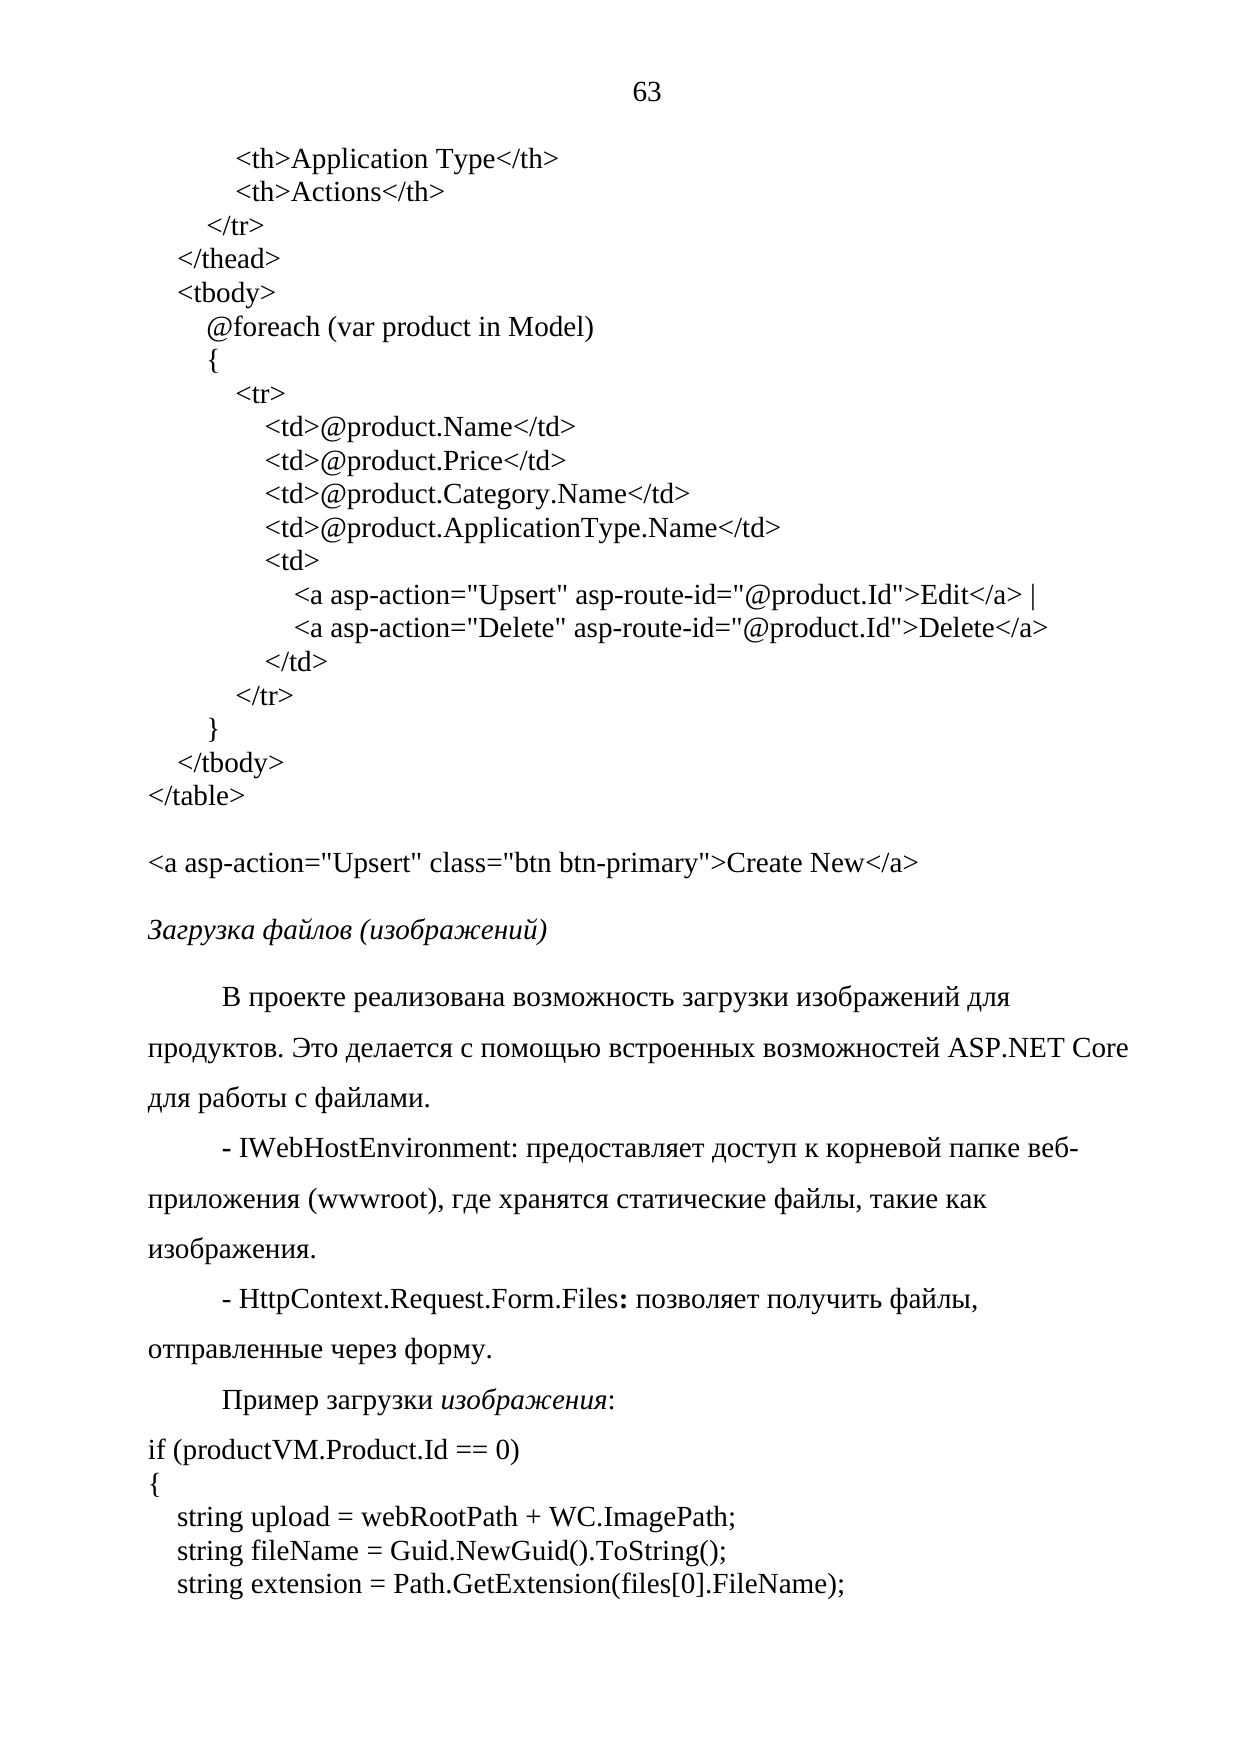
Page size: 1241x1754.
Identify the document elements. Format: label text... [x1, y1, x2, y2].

list <a asp-action="Upsert" asp-route-id="@product.Id">Edit</a> | [148, 577, 1146, 611]
list <a asp-action="Upsert" class="btn btn-primary">Create New</a> [148, 845, 1146, 879]
list @foreach (var product in Model) [148, 309, 1146, 342]
list <td> [148, 543, 1146, 577]
list </thead> [148, 242, 1146, 275]
list <a asp-action="Delete" asp-route-id="@product.Id">Delete</a> [148, 611, 1146, 644]
list { [148, 1466, 1146, 1499]
list </tr> [148, 208, 1146, 242]
list string fileName = Guid.NewGuid().ToString(); [148, 1533, 1146, 1566]
list } [148, 711, 1146, 745]
list <th>Actions</th> [148, 174, 1146, 208]
list { [148, 342, 1146, 376]
list Пример загрузки изображения: [148, 1382, 1146, 1416]
list - IWebHostEnvironment: предоставляет доступ к корневой папке веб-приложения (wwwroot), где хранятся статические файлы, такие как изображения. [148, 1130, 1146, 1264]
list </tr> [148, 678, 1146, 711]
list </tbody> [148, 745, 1146, 778]
list <td>@product.Price</td> [148, 443, 1146, 476]
list <td>@product.Category.Name</td> [148, 476, 1146, 510]
list <tr> [148, 376, 1146, 409]
list <td>@product.ApplicationType.Name</td> [148, 510, 1146, 543]
list </td> [148, 644, 1146, 678]
list Загрузка файлов (изображений) [148, 912, 1146, 946]
list <td>@product.Name</td> [148, 409, 1146, 443]
list </table> [148, 778, 1146, 812]
list string upload = webRootPath + WC.ImagePath; [148, 1499, 1146, 1533]
list string extension = Path.GetExtension(files[0].FileName); [148, 1566, 1146, 1600]
list <tbody> [148, 275, 1146, 309]
list if (productVM.Product.Id == 0) [148, 1432, 1146, 1466]
list - HttpContext.Request.Form.Files: позволяет получить файлы, отправленные через форму. [148, 1281, 1146, 1365]
list <th>Application Type</th> [148, 141, 1146, 174]
list В проекте реализована возможность загрузки изображений для продуктов. Это делается с помощью встроенных возможностей ASP.NET Core для работы с файлами. [148, 979, 1146, 1114]
